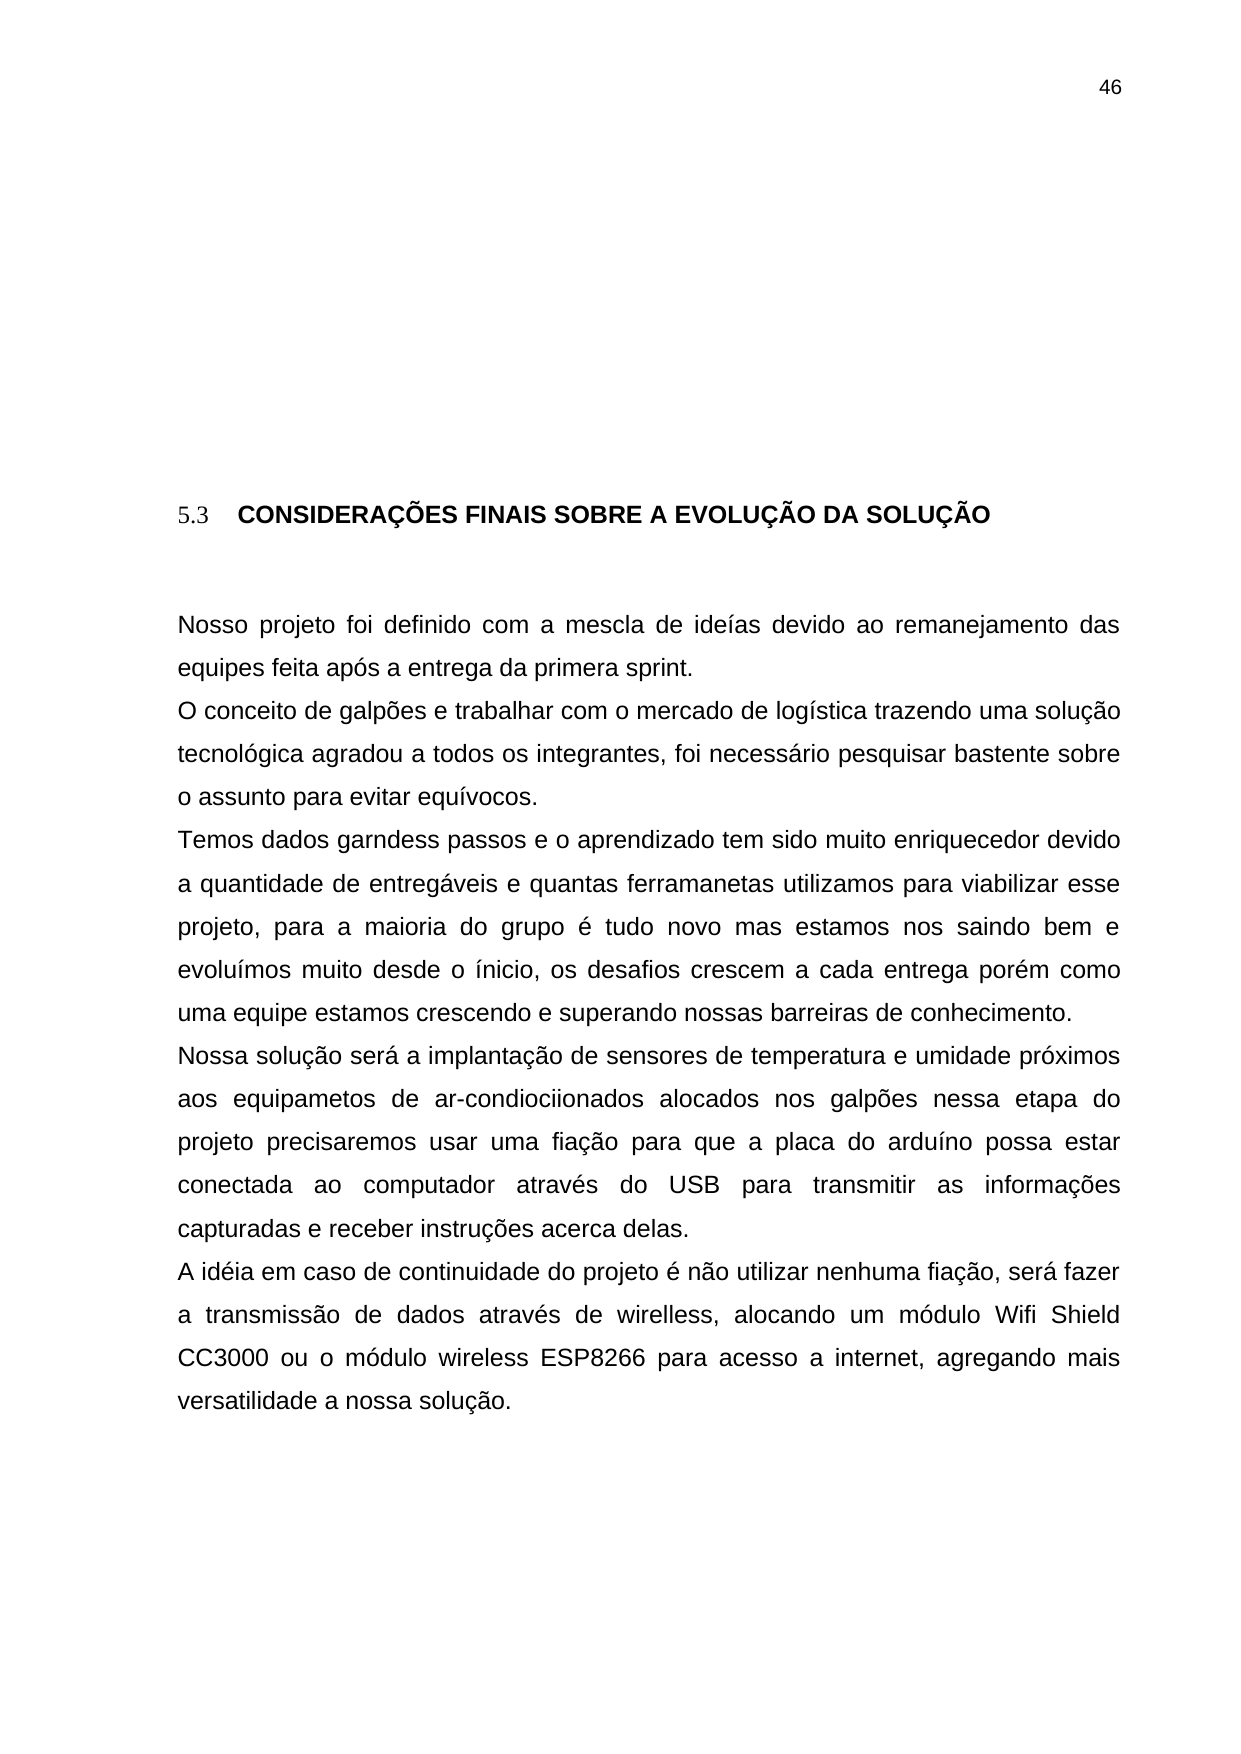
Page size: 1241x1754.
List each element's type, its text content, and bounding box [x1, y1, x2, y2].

text A idéia em caso de continuidade do projeto é não utilizar nenhuma fiação, será fazer a transmissão de dados através de wirelless, alocando um módulo Wifi Shield CC3000 ou o módulo wireless ESP8266 para acesso a internet, agregando mais versatilidade a nossa solução. [177, 1257, 1122, 1415]
text Temos dados garndess passos e o aprendizado tem sido muito enriquecedor devido a quantidade de entregáveis e quantas ferramanetas utilizamos para viabilizar esse projeto, para a maioria do grupo é tudo novo mas estamos nos saindo bem e evoluímos muito desde o ínicio, os desafios crescem a cada entrega porém como uma equipe estamos crescendo e superando nossas barreiras de conhecimento. [177, 825, 1122, 1027]
text Nossa solução será a implantação de sensores de temperatura e umidade próximos aos equipametos de ar-condiociionados alocados nos galpões nessa etapa do projeto precisaremos usar uma fiação para que a placa do arduíno possa estar conectada ao computador através do USB para transmitir as informações capturadas e receber instruções acerca delas. [177, 1041, 1122, 1242]
text Nosso projeto foi definido com a mescla de ideías devido ao remanejamento das equipes feita após a entrega da primera sprint. [177, 610, 1122, 682]
subtitle Considerações finais sobre A evolução da solução [177, 500, 1122, 529]
text O conceito de galpões e trabalhar com o mercado de logística trazendo uma solução tecnológica agradou a todos os integrantes, foi necessário pesquisar bastente sobre o assunto para evitar equívocos. [177, 696, 1122, 811]
